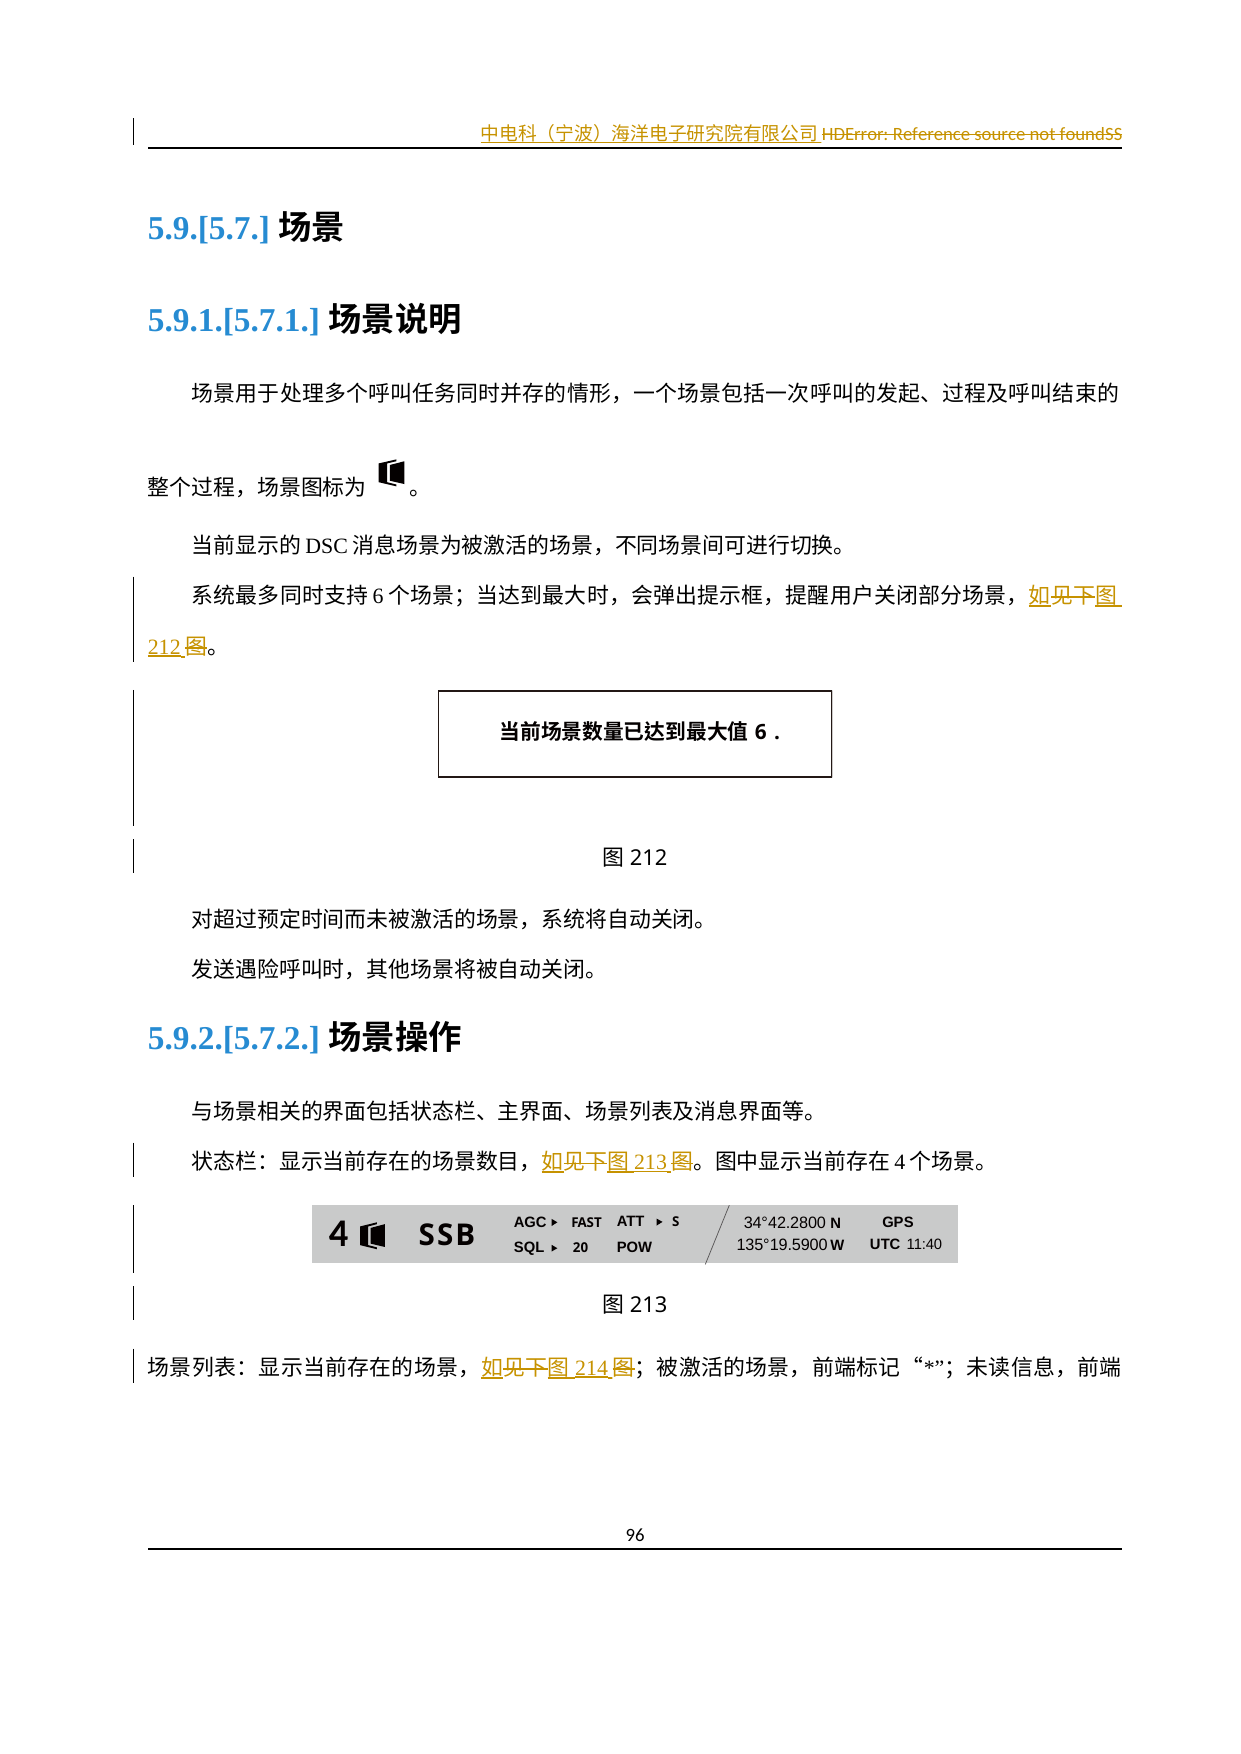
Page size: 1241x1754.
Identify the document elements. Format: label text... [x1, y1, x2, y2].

text 对超过预定时间而未被激活的场景，系统将自动关闭。 [148, 901, 1122, 935]
subtitle 场景操作 [148, 1001, 1122, 1069]
text 发送遇险呼叫时，其他场景将被自动关闭。 [148, 951, 1122, 985]
subtitle 场景 [148, 191, 1122, 259]
text 系统最多同时支持6个场景；当达到最大时，会弹出提示框，提醒用户关闭部分场景，。 [148, 577, 1122, 662]
text 当前显示的DSC消息场景为被激活的场景，不同场景间可进行切换。 [148, 527, 1122, 561]
text 与场景相关的界面包括状态栏、主界面、场景列表及消息界面等。 [148, 1093, 1122, 1127]
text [148, 1348, 1122, 1382]
text 场景用于处理多个呼叫任务同时并存的情形，一个场景包括一次呼叫的发起、过程及呼叫结束的整个过程，场景图标为 。 [148, 375, 1122, 511]
text 状态栏：显示当前存在的场景数目，。图中显示当前存在4个场景。 [148, 1143, 1122, 1177]
subtitle 场景说明 [148, 283, 1122, 351]
